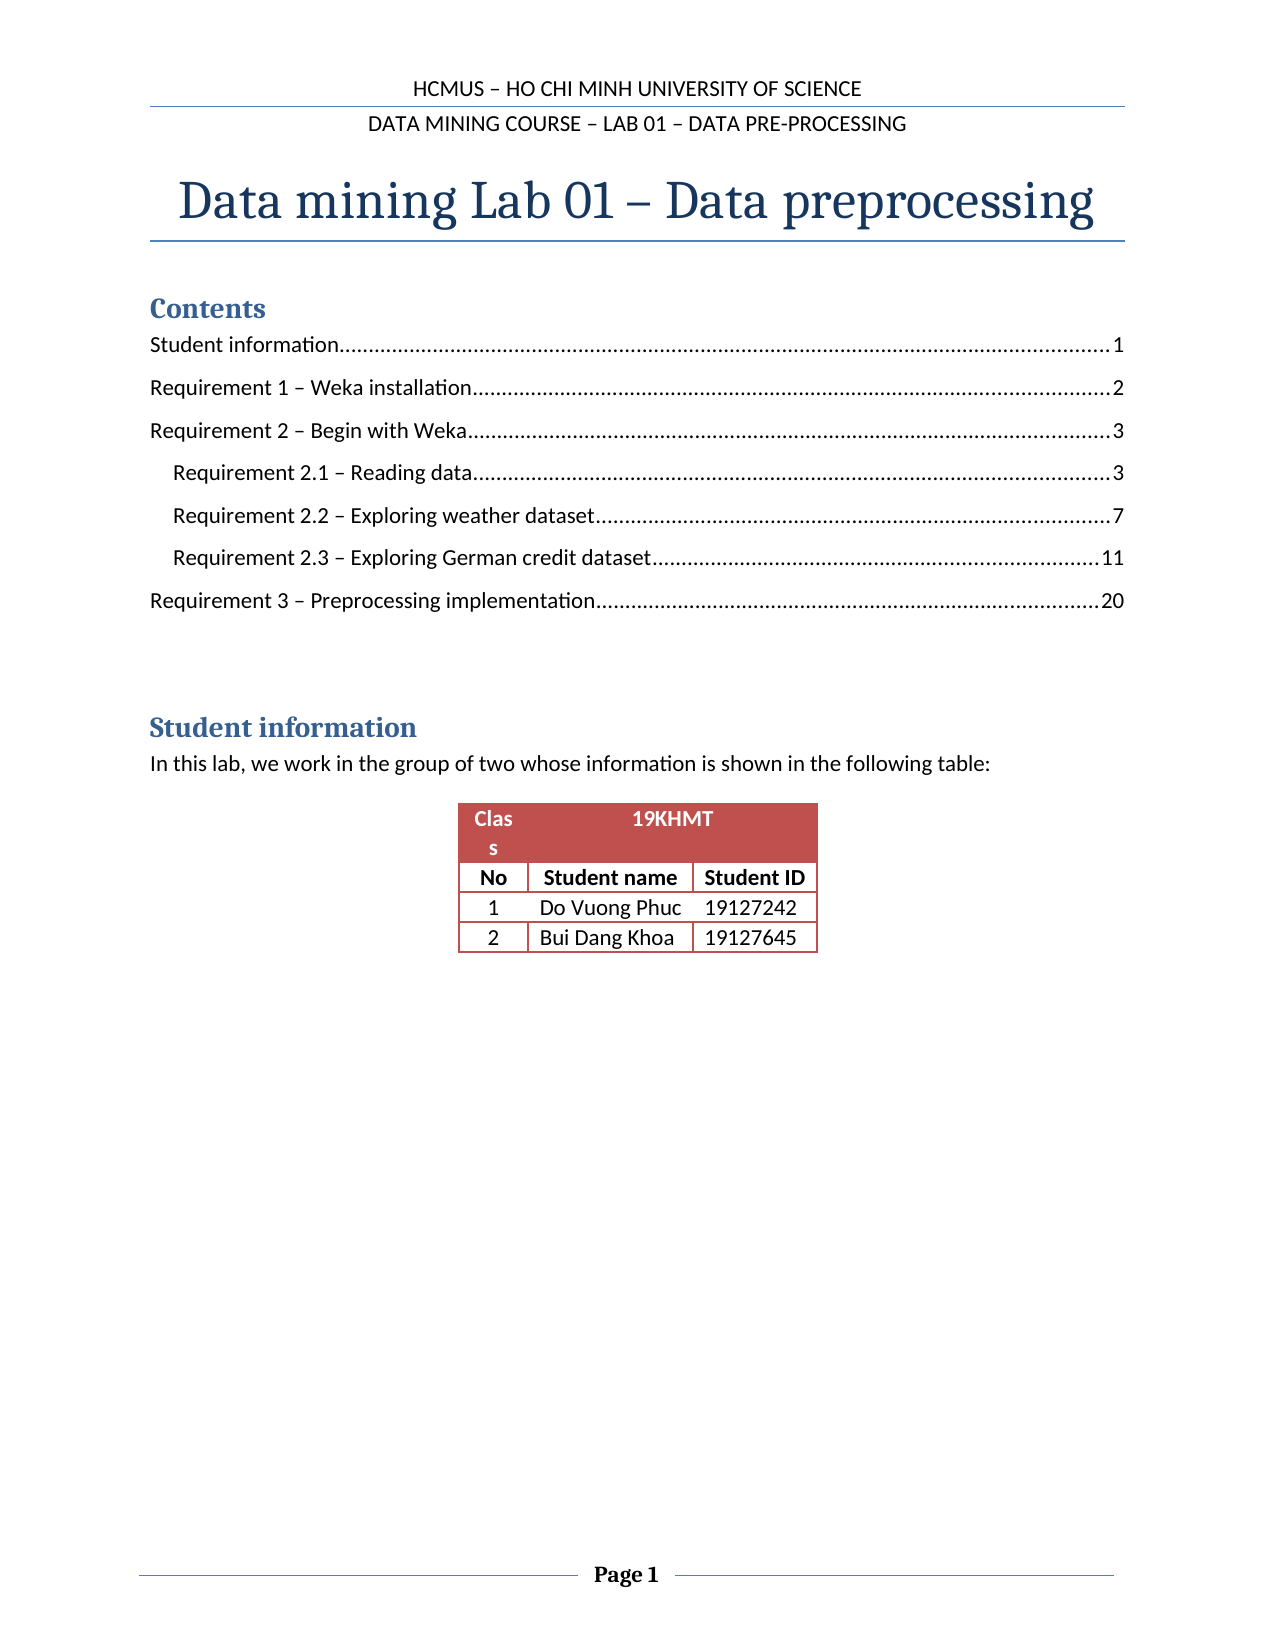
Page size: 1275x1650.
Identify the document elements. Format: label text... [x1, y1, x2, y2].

table_cell Bui Dang Khoa [529, 923, 692, 951]
table_cell Student ID [694, 863, 816, 891]
table_cell 19127242 [693, 893, 816, 921]
text In this lab, we work in the group of two whose information is shown in the following table: [150, 749, 1125, 777]
table_header Class [460, 805, 528, 861]
title Data mining Lab 01 – Data preprocessing [150, 169, 1125, 240]
table_cell 19127645 [694, 923, 816, 951]
table_cell No [460, 863, 527, 891]
table_cell Student name [529, 863, 692, 891]
table_cell 2 [460, 923, 527, 951]
table_cell 1 [460, 893, 528, 921]
subtitle Student information [150, 711, 1125, 744]
table_cell Do Vuong Phuc [528, 893, 693, 921]
table_header 19KHMT [528, 805, 816, 861]
